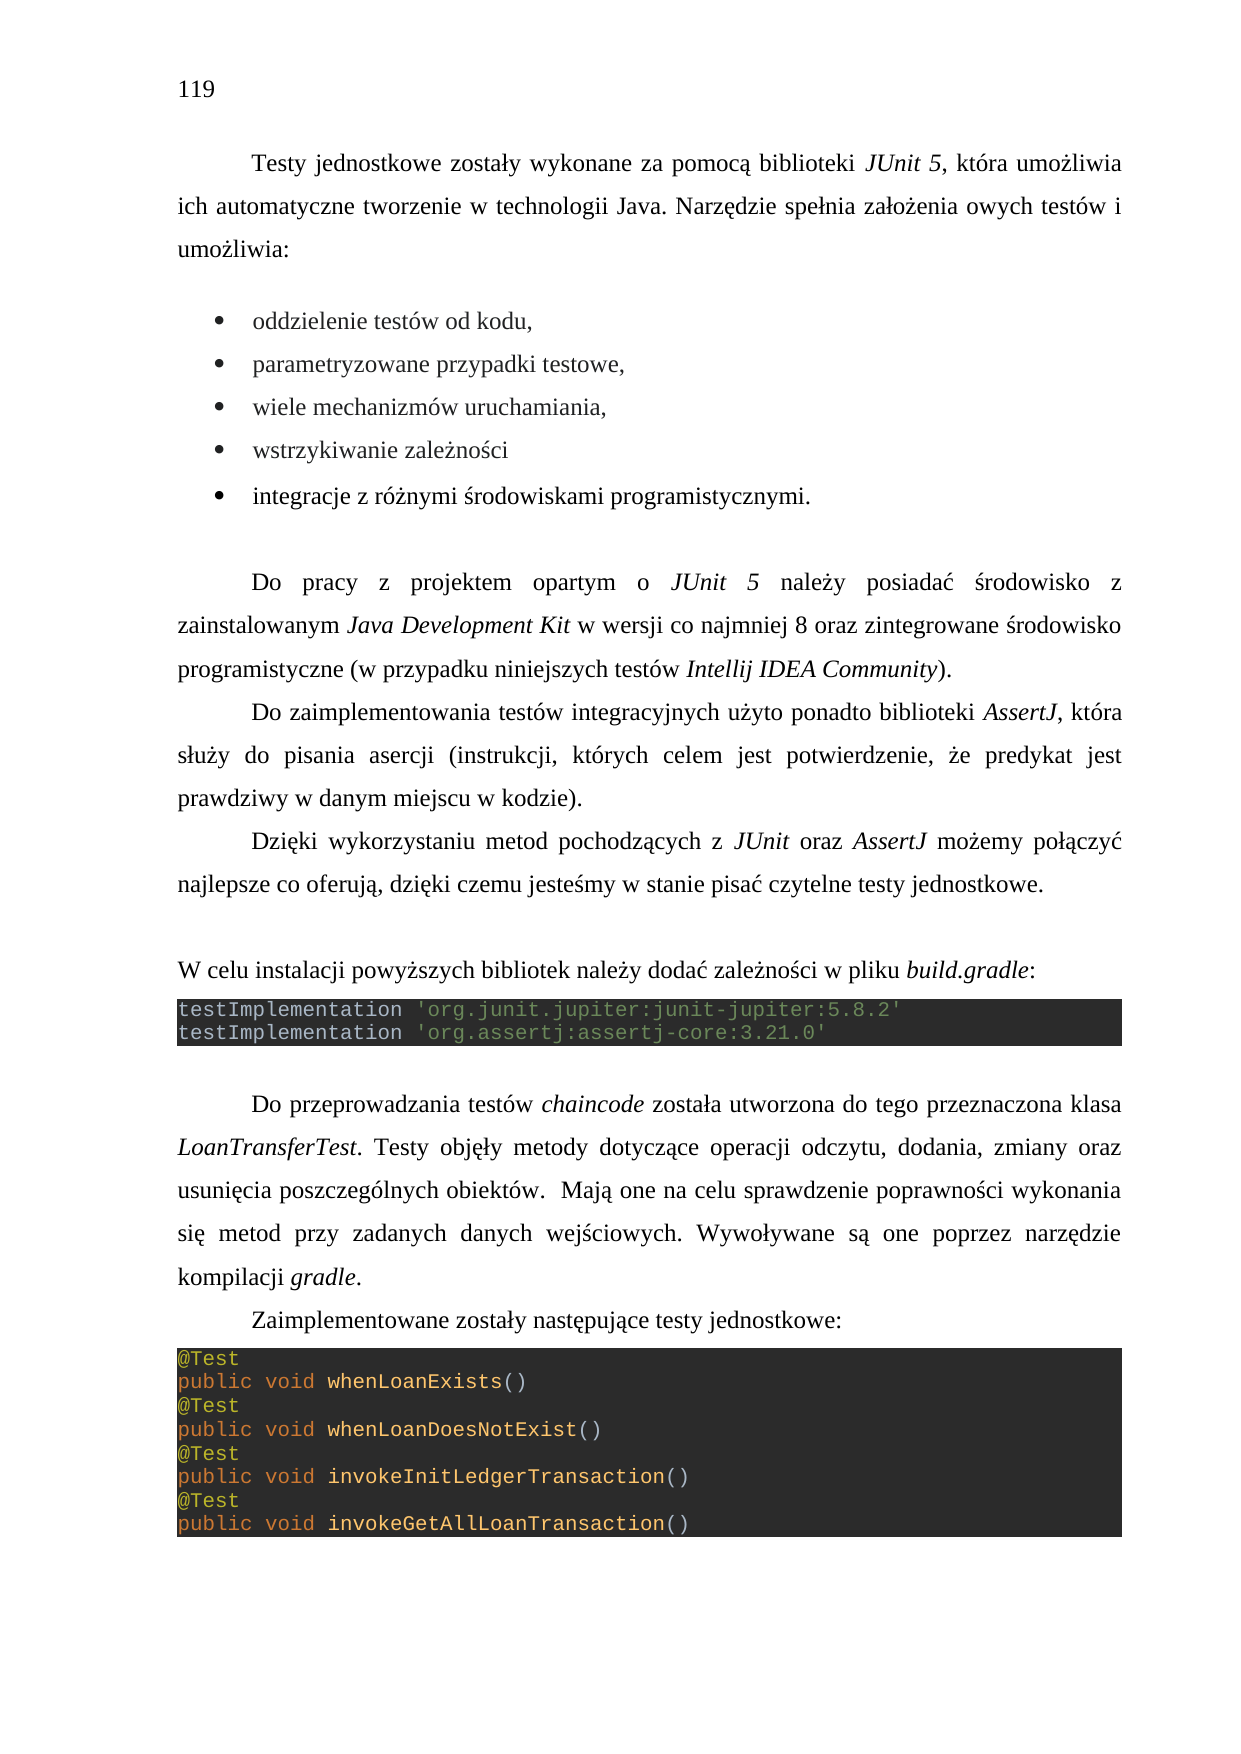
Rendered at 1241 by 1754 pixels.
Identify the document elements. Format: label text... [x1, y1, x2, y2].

text Do przeprowadzania testów chaincode została utworzona do tego przeznaczona klasa LoanTransferTest. Testy objęły metody dotyczące operacji odczytu, dodania, zmiany oraz usunięcia poszczególnych obiektów. Mają one na celu sprawdzenie poprawności wykonania się metod przy zadanych danych wejściowych. Wywoływane są one poprzez narzędzie kompilacji gradle. [177, 1089, 1122, 1290]
text Zaimplementowane zostały następujące testy jednostkowe: [177, 1305, 1122, 1333]
text testImplementation 'org.junit.jupiter:junit-jupiter:5.8.2' testImplementation 'org.assertj:assertj-core:3.21.0' [177, 999, 1122, 1046]
list oddzielenie testów od kodu, [215, 306, 1122, 335]
text @Test public void whenLoanDoesNotExist() [177, 1395, 1122, 1442]
text W celu instalacji powyższych bibliotek należy dodać zależności w pliku build.gradle: [177, 956, 1122, 984]
list wiele mechanizmów uruchamiania, [215, 392, 1122, 421]
text Testy jednostkowe zostały wykonane za pomocą biblioteki JUnit 5, która umożliwia ich automatyczne tworzenie w technologii Java. Narzędzie spełnia założenia owych testów i umożliwia: [177, 148, 1122, 263]
list wstrzykiwanie zależności [215, 436, 1122, 464]
text Dzięki wykorzystaniu metod pochodzących z JUnit oraz AssertJ możemy połączyć najlepsze co oferują, dzięki czemu jesteśmy w stanie pisać czytelne testy jednostkowe. [177, 826, 1122, 898]
text @Test public void invokeInitLedgerTransaction() [177, 1442, 1122, 1490]
list parametryzowane przypadki testowe, [215, 349, 1122, 378]
text Do zaimplementowania testów integracyjnych użyto ponadto biblioteki AssertJ, która służy do pisania asercji (instrukcji, których celem jest potwierdzenie, że predykat jest prawdziwy w danym miejscu w kodzie). [177, 697, 1122, 812]
text Do pracy z projektem opartym o JUnit 5 należy posiadać środowisko z zainstalowanym Java Development Kit w wersji co najmniej 8 oraz zintegrowane środowisko programistyczne (w przypadku niniejszych testów Intellij IDEA Community). [177, 567, 1122, 682]
text @Test public void invokeGetAllLoanTransaction() [177, 1490, 1122, 1537]
text @Test public void whenLoanExists() [177, 1348, 1122, 1395]
list integracje z różnymi środowiskami programistycznymi. [215, 481, 1122, 510]
